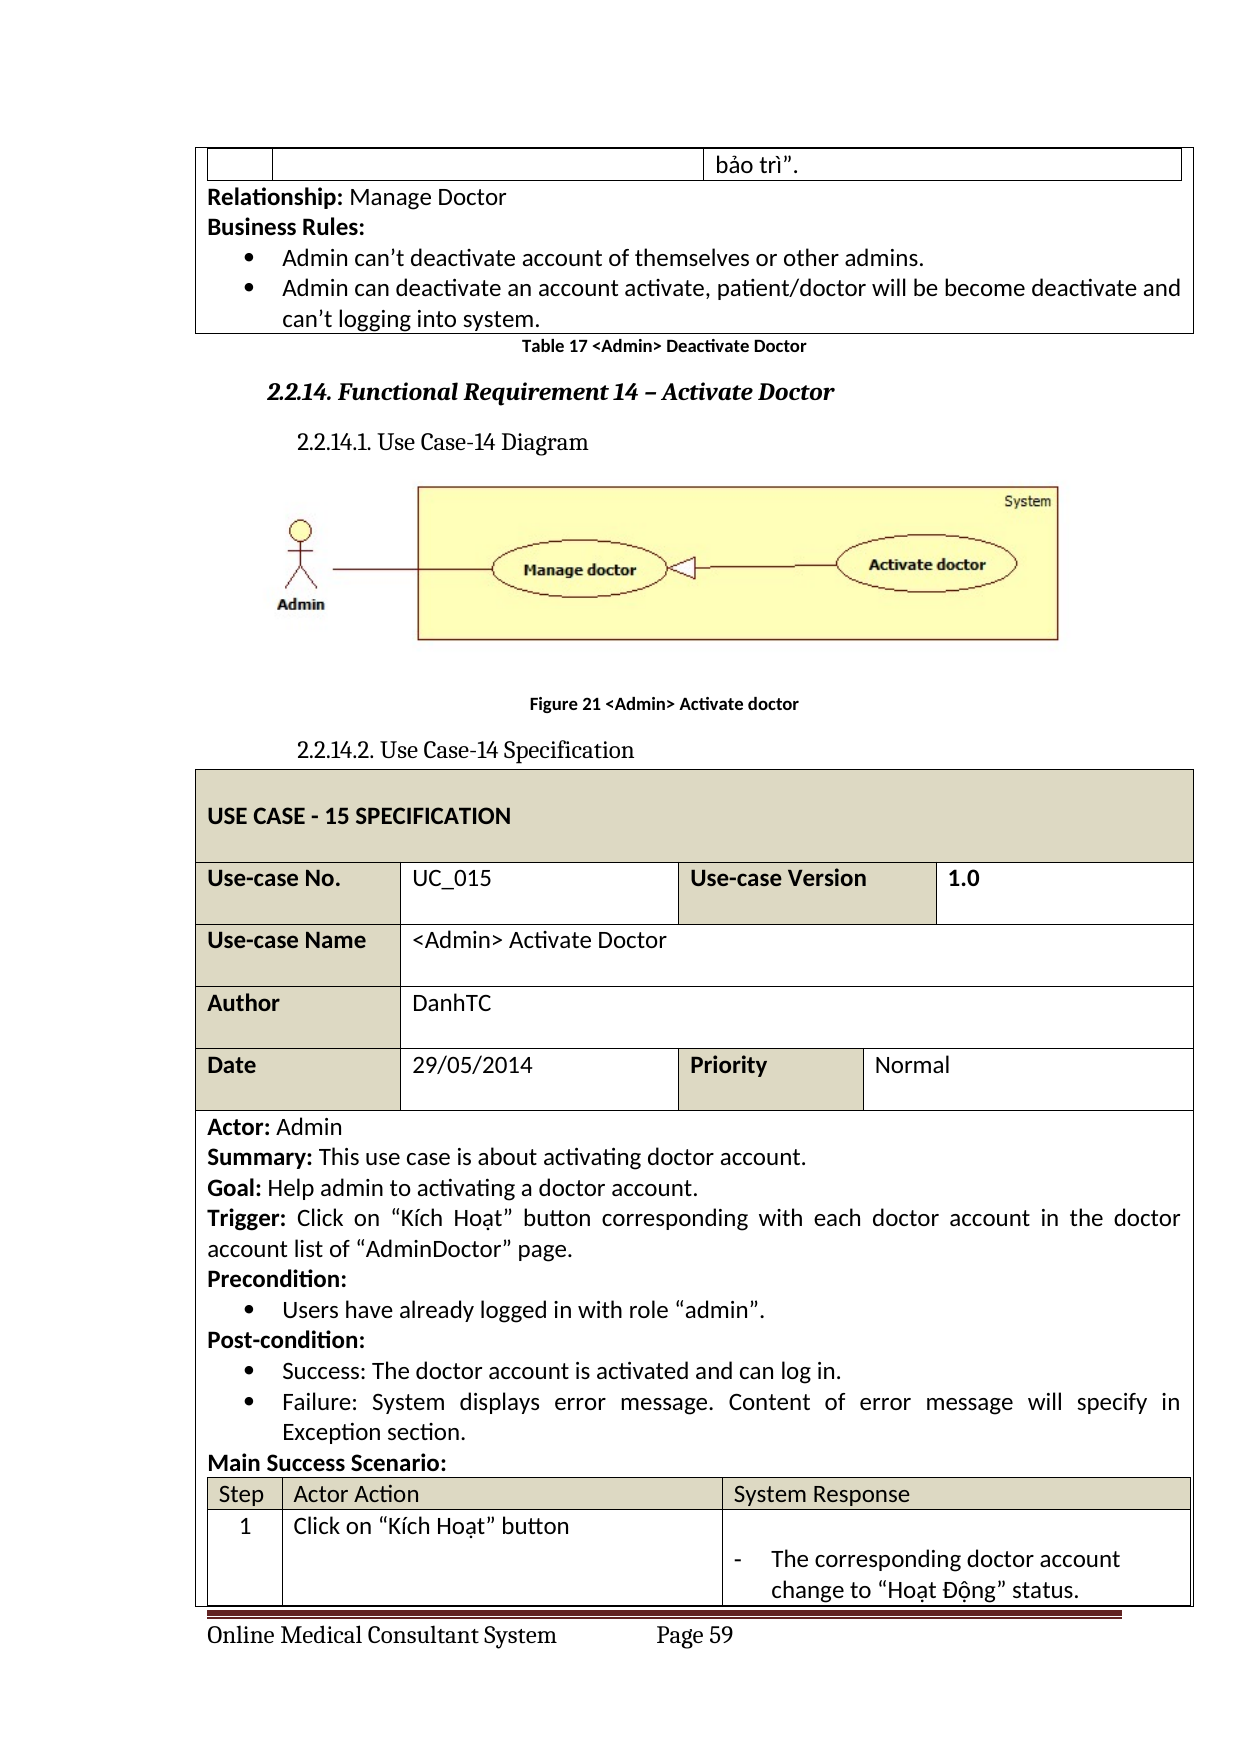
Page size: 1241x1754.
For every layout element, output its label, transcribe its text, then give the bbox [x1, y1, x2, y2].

table_cell Author [196, 987, 400, 1048]
table_cell Use-case No. [196, 863, 400, 924]
table_cell 1.0 [937, 863, 1193, 924]
table_cell Use-case Name [196, 925, 400, 986]
table_cell DanhTC [401, 987, 1193, 1048]
table_header USE CASE - 15 SPECIFICATION [196, 770, 1193, 862]
table_cell UC_015 [401, 863, 678, 924]
table_cell Date [196, 1049, 400, 1110]
picture [243, 460, 1085, 667]
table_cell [196, 148, 1193, 333]
subtitle Functional Requirement 14 – Activate Doctor [267, 378, 1122, 407]
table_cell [196, 1111, 1193, 1606]
subtitle Use Case-14 Specification [282, 736, 1122, 765]
table_cell <Admin> Activate Doctor [401, 925, 1193, 986]
table_cell Priority [679, 1049, 863, 1110]
table_cell 29/05/2014 [401, 1049, 678, 1110]
table_cell Normal [864, 1049, 1193, 1110]
subtitle Use Case-14 Diagram [282, 428, 1122, 456]
table_cell Use-case Version [679, 863, 936, 924]
